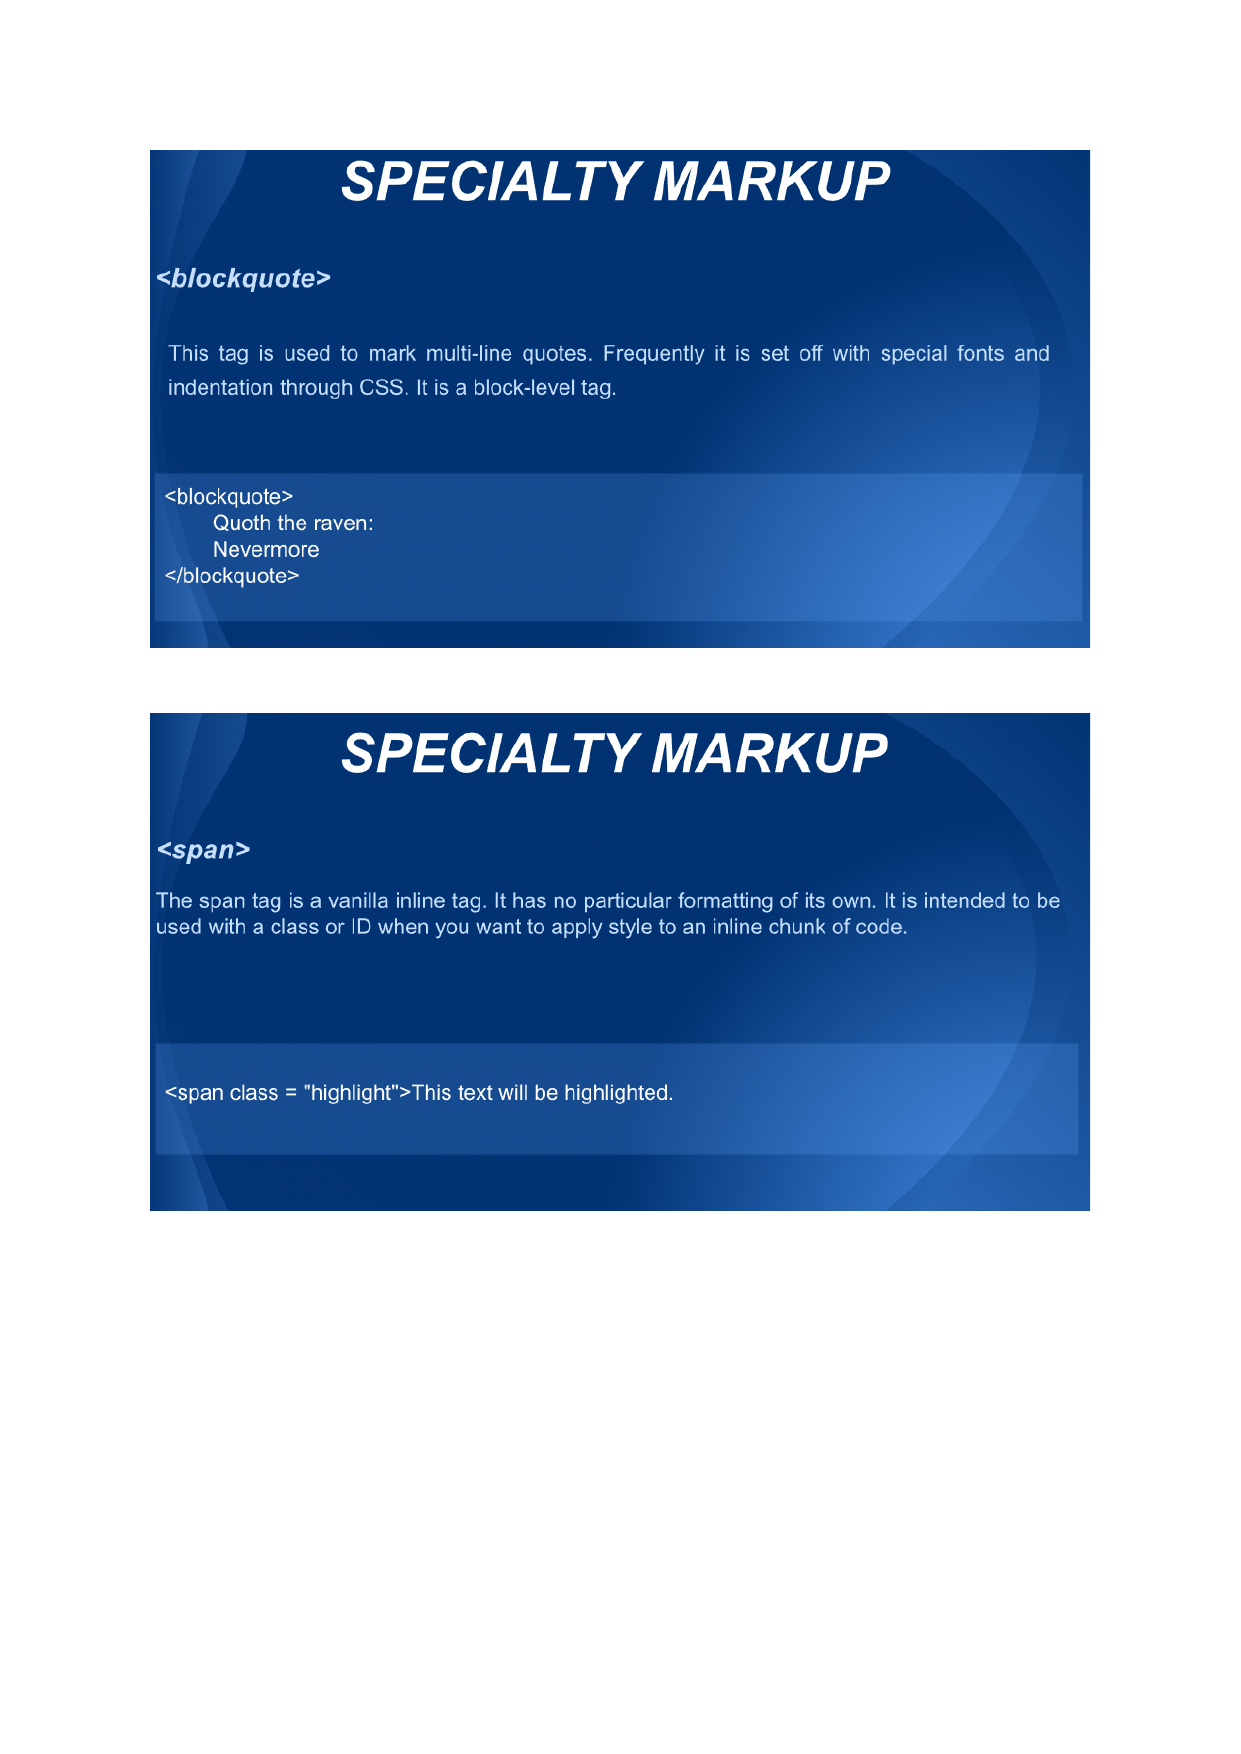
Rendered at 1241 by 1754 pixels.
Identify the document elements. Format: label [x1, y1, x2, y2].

picture [150, 713, 1091, 1211]
picture [150, 150, 1091, 648]
